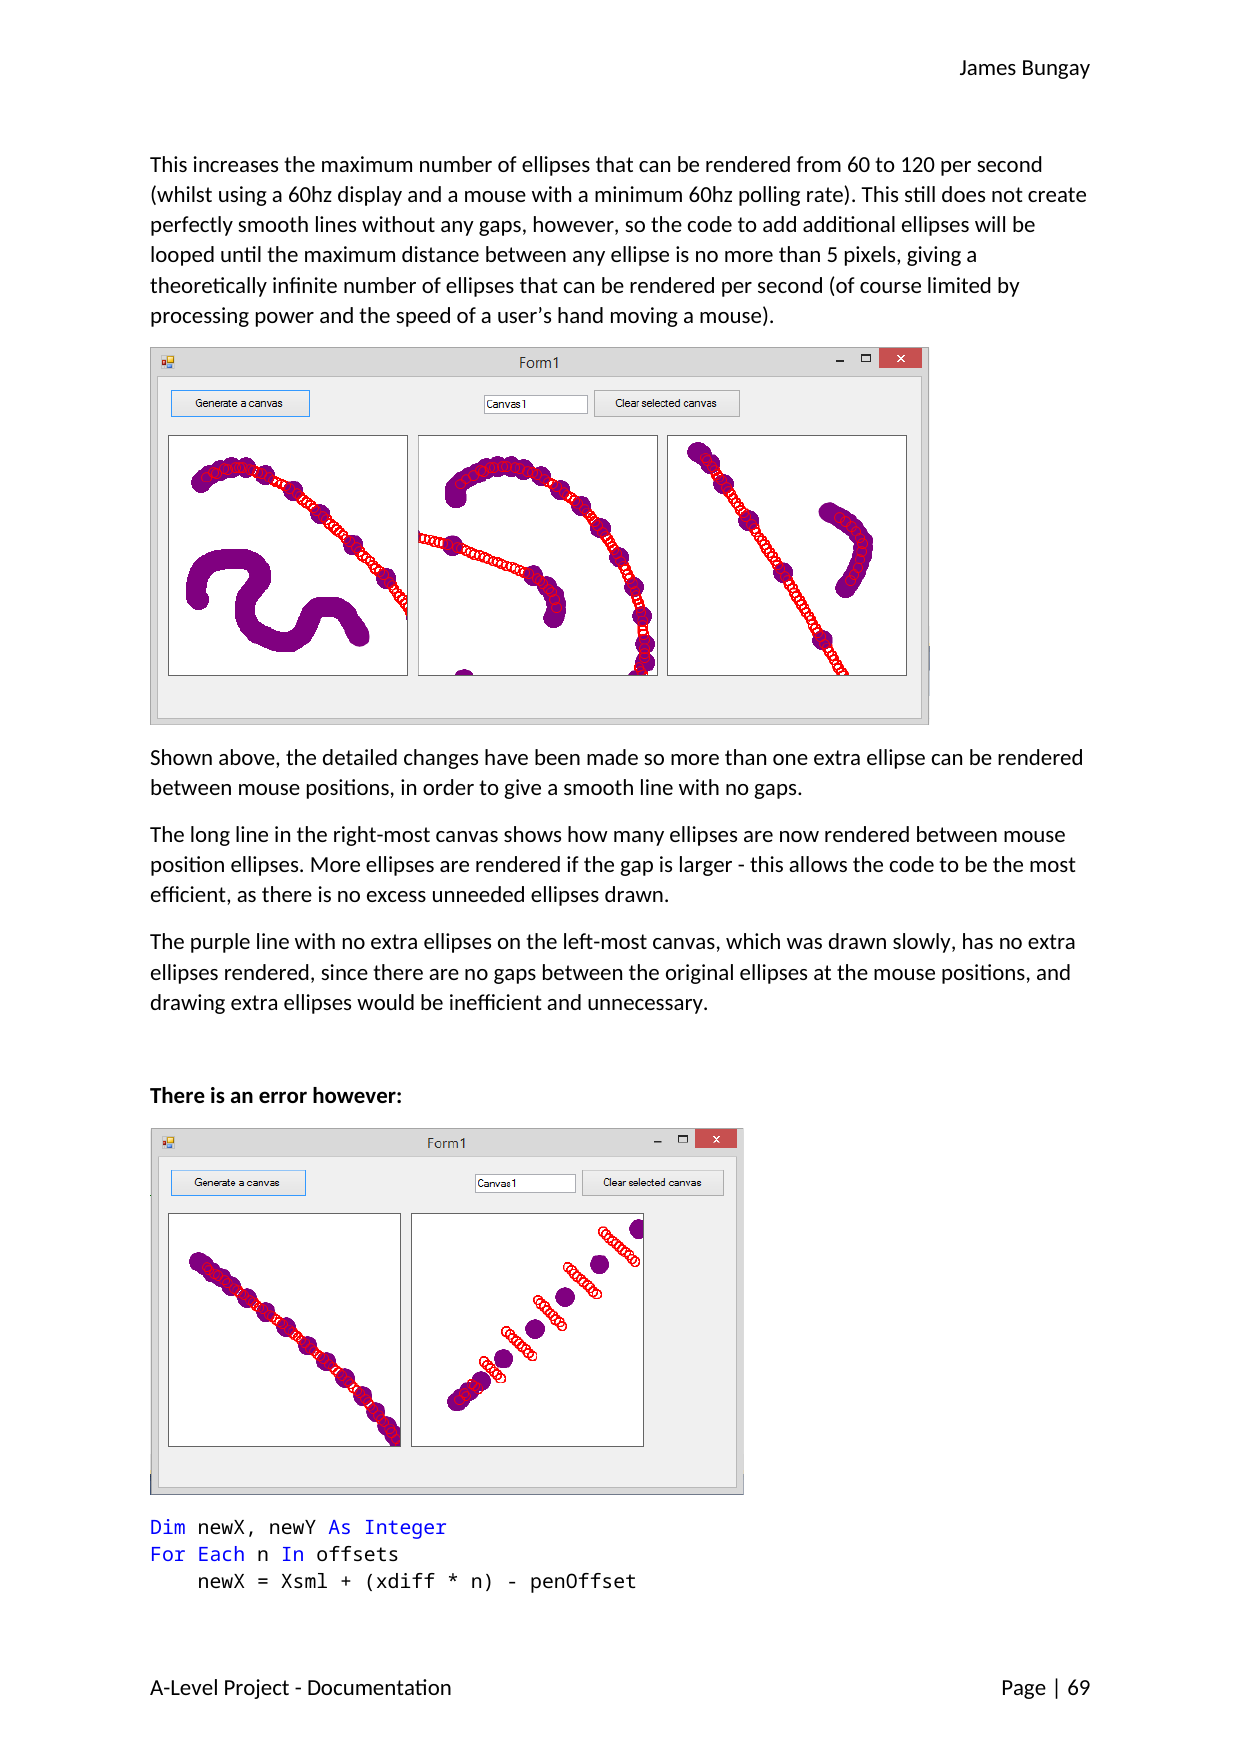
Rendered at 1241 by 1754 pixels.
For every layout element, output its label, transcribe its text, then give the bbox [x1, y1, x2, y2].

text newX = Xsml + (xdiff * n) - penOffset [150, 1568, 1090, 1594]
text Shown above, the detailed changes have been made so more than one extra ellipse can be rendered between mouse positions, in order to give a smooth line with no gaps. [150, 743, 1090, 801]
text There is an error however: [150, 1082, 1090, 1110]
picture [150, 1128, 744, 1495]
text The long line in the right-most canvas shows how many ellipses are now rendered between mouse position ellipses. More ellipses are rendered if the gap is larger - this allows the code to be the most efficient, as there is no excess unneeded ellipses drawn. [150, 820, 1090, 909]
text For Each n In offsets [150, 1541, 1090, 1568]
text This increases the maximum number of ellipses that can be rendered from 60 to 120 per second (whilst using a 60hz display and a mouse with a minimum 60hz polling rate). This still does not create perfectly smooth lines without any gaps, however, so the code to add additional ellipses will be looped until the maximum distance between any ellipse is no more than 5 pixels, giving a theoretically infinite number of ellipses that can be rendered per second (of course limited by processing power and the speed of a user’s hand moving a mouse). [150, 150, 1090, 329]
picture [150, 347, 930, 725]
text Dim newX, newY As Integer [150, 1514, 1090, 1541]
text The purple line with no extra ellipses on the left-most canvas, which was drawn slowly, has no extra ellipses rendered, since there are no gaps between the original ellipses at the mouse positions, and drawing extra ellipses would be inefficient and unnecessary. [150, 927, 1090, 1016]
